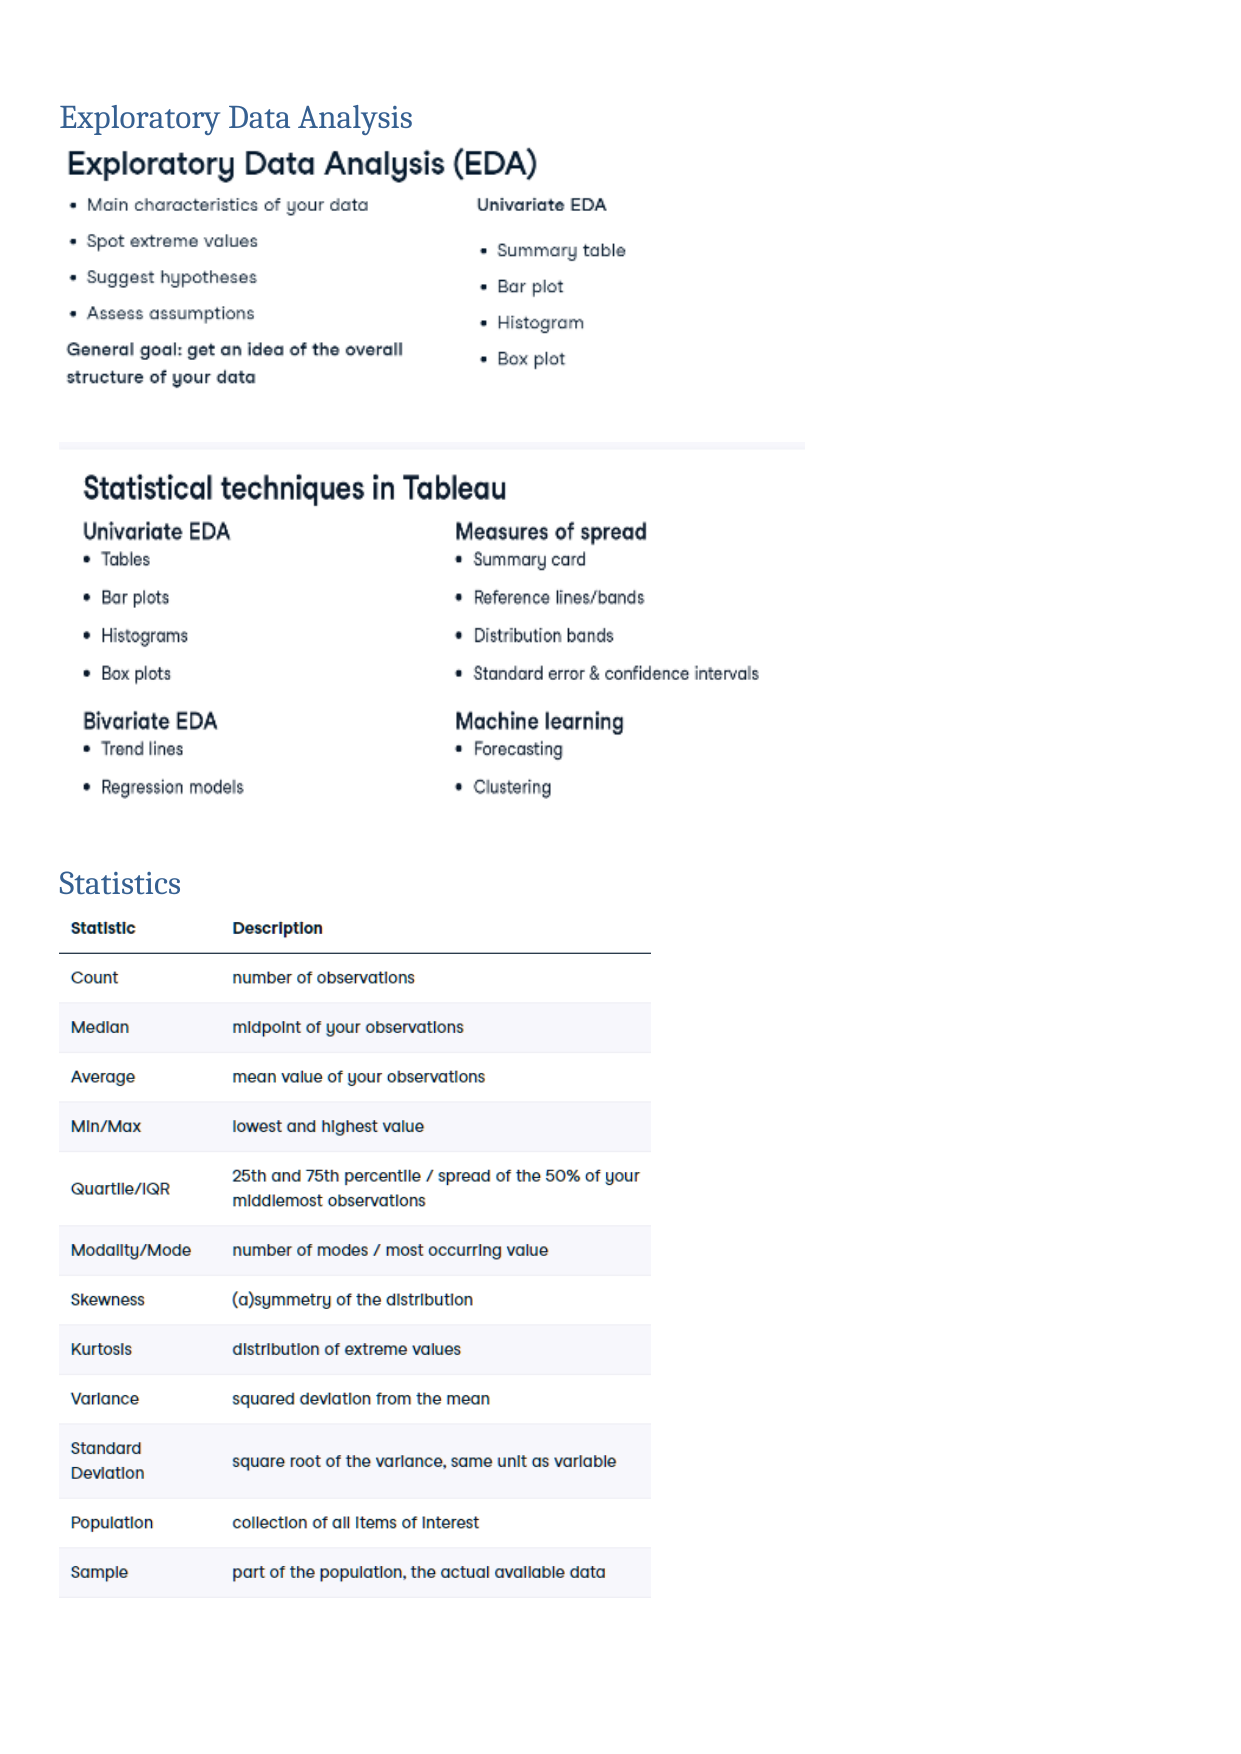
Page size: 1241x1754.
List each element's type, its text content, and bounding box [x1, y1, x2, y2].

picture [59, 908, 651, 1598]
picture [59, 142, 638, 418]
picture [59, 442, 805, 835]
subtitle Exploratory Data Analysis [59, 99, 1167, 137]
subtitle Statistics [59, 864, 1167, 902]
